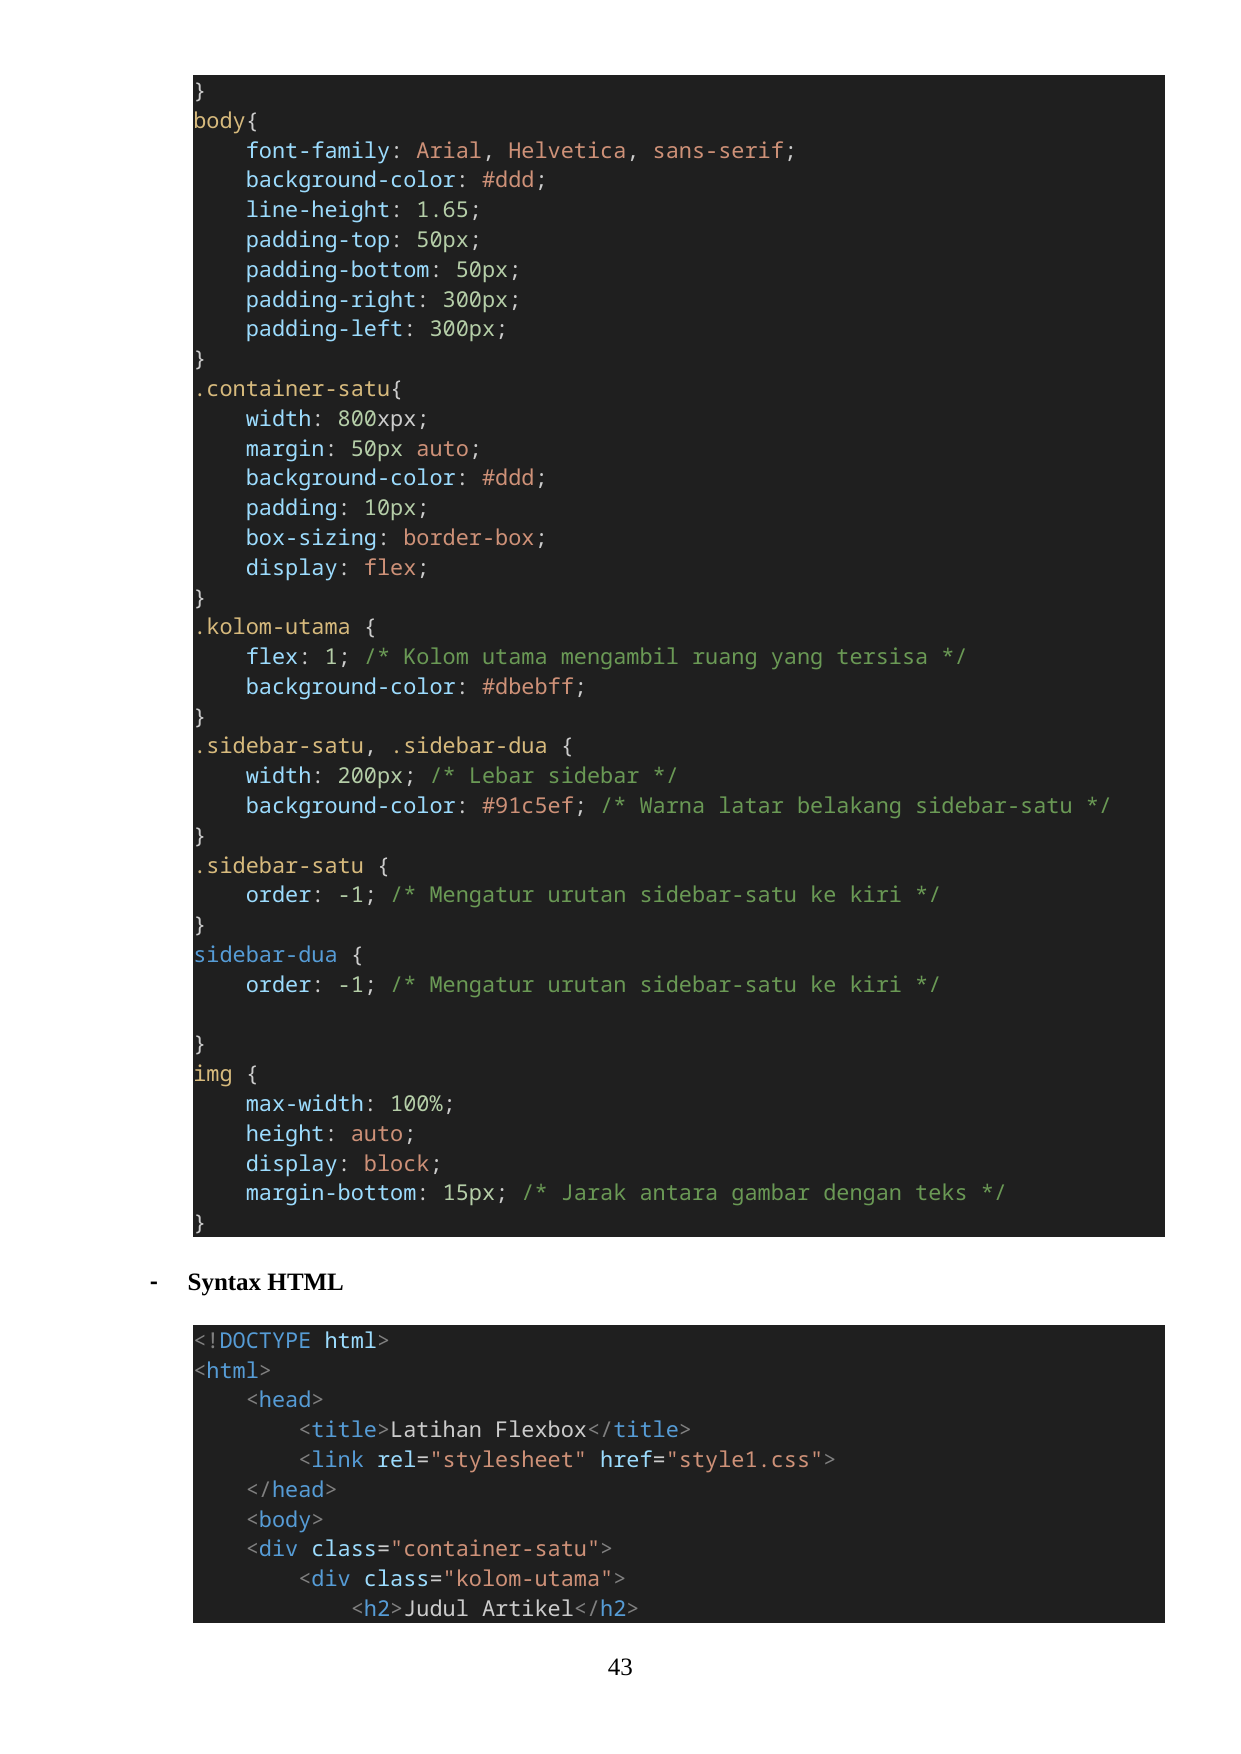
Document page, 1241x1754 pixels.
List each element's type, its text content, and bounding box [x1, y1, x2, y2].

text padding-right: 300px; [193, 283, 1165, 313]
text body{ [193, 105, 1165, 134]
text background-color: #91c5ef; /* Warna latar belakang sidebar-satu */ [193, 790, 1165, 820]
text } [193, 1028, 1165, 1058]
text line-height: 1.65; [193, 194, 1165, 224]
text width: 200px; /* Lebar sidebar */ [193, 760, 1165, 790]
text padding-top: 50px; [193, 224, 1165, 254]
text } [193, 701, 1165, 730]
text <body> [193, 1504, 1165, 1533]
text <div class="kolom-utama"> [193, 1563, 1165, 1593]
text background-color: #dbebff; [193, 671, 1165, 701]
text order: -1; /* Mengatur urutan sidebar-satu ke kiri */ [193, 969, 1165, 998]
text .kolom-utama { [193, 611, 1165, 641]
text .sidebar-satu { [193, 849, 1165, 879]
text padding-bottom: 50px; [193, 254, 1165, 283]
text <head> [193, 1384, 1165, 1414]
text } [193, 343, 1165, 373]
text margin: 50px auto; [193, 432, 1165, 462]
list Syntax HTML [150, 1266, 1165, 1296]
text background-color: #ddd; [193, 164, 1165, 194]
text padding: 10px; [193, 492, 1165, 522]
text } [193, 909, 1165, 939]
text display: block; [193, 1147, 1165, 1177]
text max-width: 100%; [193, 1088, 1165, 1118]
text .container-satu{ [193, 373, 1165, 403]
text margin-bottom: 15px; /* Jarak antara gambar dengan teks */ [193, 1177, 1165, 1207]
text background-color: #ddd; [193, 462, 1165, 492]
text img { [193, 1058, 1165, 1088]
text font-family: Arial, Helvetica, sans-serif; [193, 134, 1165, 164]
text </head> [193, 1474, 1165, 1504]
text <link rel="stylesheet" href="style1.css"> [193, 1444, 1165, 1474]
text height: auto; [193, 1118, 1165, 1147]
text width: 800xpx; [193, 403, 1165, 432]
text <html> [193, 1355, 1165, 1384]
text <title>Latihan Flexbox</title> [193, 1414, 1165, 1444]
text } [193, 75, 1165, 105]
text sidebar-dua { [193, 939, 1165, 969]
text } [193, 581, 1165, 611]
text padding-left: 300px; [193, 313, 1165, 343]
text <h2>Judul Artikel</h2> [193, 1593, 1165, 1623]
text } [193, 1207, 1165, 1237]
text } [193, 820, 1165, 849]
text <!DOCTYPE html> [193, 1325, 1165, 1355]
text <div class="container-satu"> [193, 1533, 1165, 1563]
text box-sizing: border-box; [193, 522, 1165, 552]
text order: -1; /* Mengatur urutan sidebar-satu ke kiri */ [193, 879, 1165, 909]
text flex: 1; /* Kolom utama mengambil ruang yang tersisa */ [193, 641, 1165, 671]
text display: flex; [193, 552, 1165, 581]
text .sidebar-satu, .sidebar-dua { [193, 730, 1165, 760]
